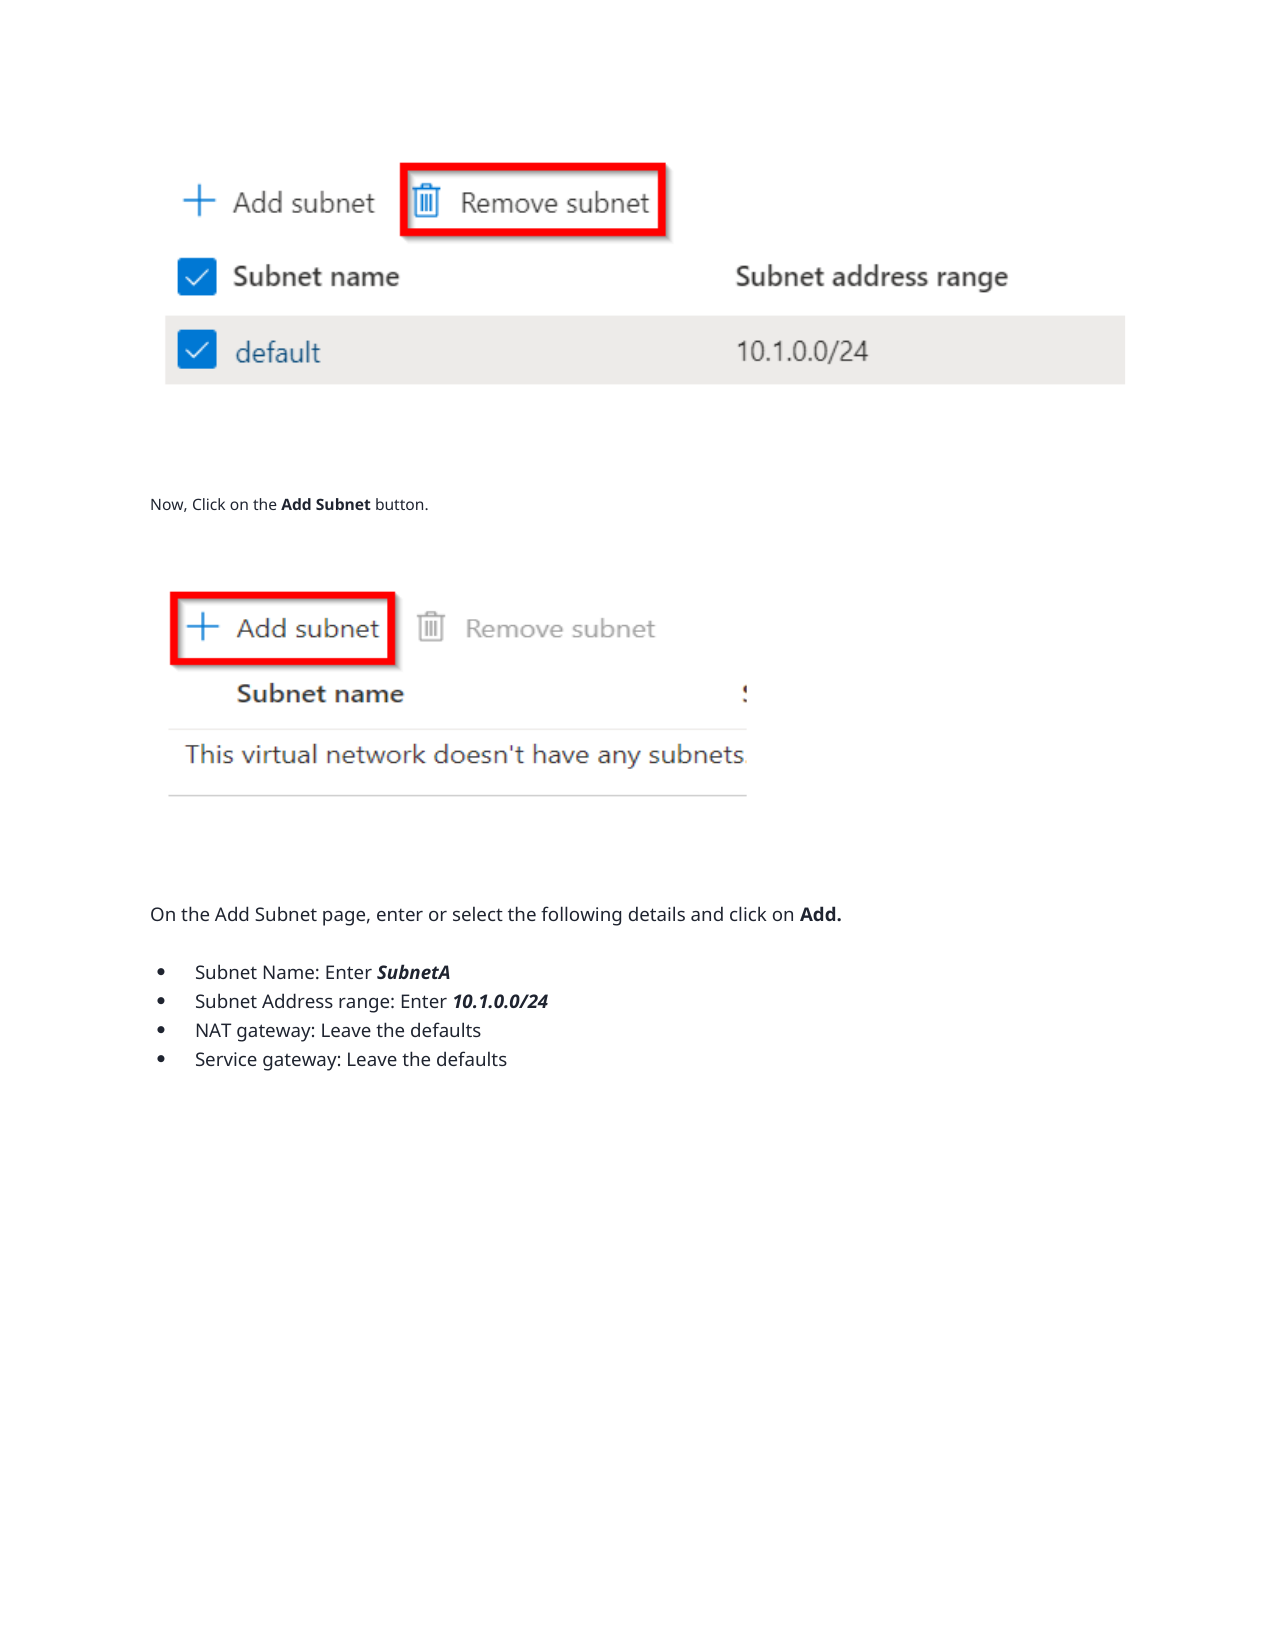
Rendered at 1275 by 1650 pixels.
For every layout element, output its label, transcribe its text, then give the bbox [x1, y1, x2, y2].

list Service gateway: Leave the defaults [157, 1043, 1108, 1072]
picture [150, 568, 747, 820]
list Subnet Address range: Enter 10.1.0.0/24 [157, 985, 1108, 1014]
list Subnet Name: Enter SubnetA [157, 956, 1108, 985]
text Now, Click on the Add Subnet button. [150, 486, 1091, 515]
picture [150, 150, 1125, 408]
text On the Add Subnet page, enter or select the following details and click on Add. [150, 898, 1091, 956]
list NAT gateway: Leave the defaults [157, 1014, 1108, 1043]
